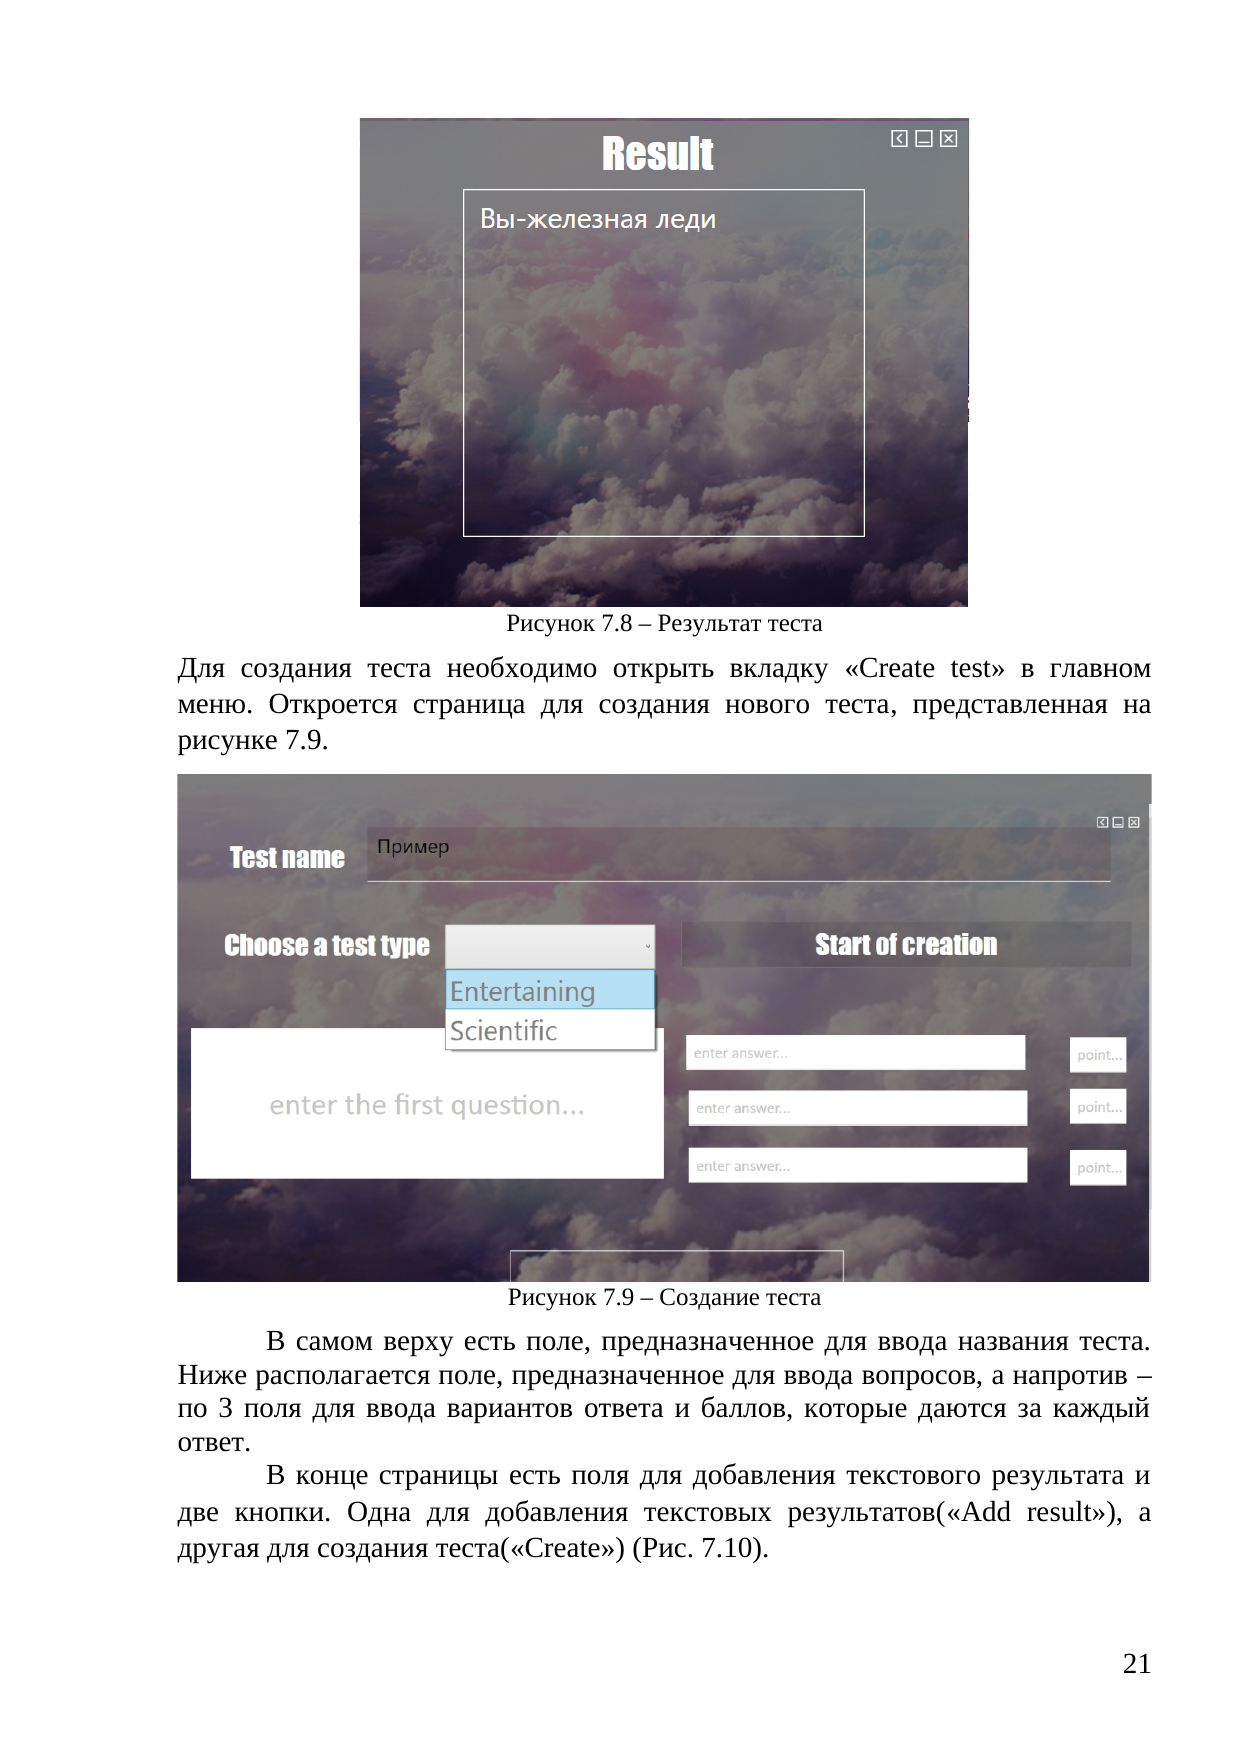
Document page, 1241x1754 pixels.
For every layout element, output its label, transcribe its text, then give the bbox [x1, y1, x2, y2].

text Для создания теста необходимо открыть вкладку «Create test» в главном меню. Откроется страница для создания нового теста, представленная на рисунке 7.9. [177, 650, 1152, 756]
picture [177, 774, 1152, 1282]
text В самом верху есть поле, предназначенное для ввода названия теста. Ниже располагается поле, предназначенное для ввода вопросов, а напротив – по 3 поля для ввода вариантов ответа и баллов, которые даются за каждый ответ. [177, 1323, 1152, 1457]
text Рисунок 7.8 – Результат теста [177, 608, 1152, 637]
text Рисунок 7.9 – Создание теста [177, 1282, 1152, 1311]
picture [359, 118, 970, 609]
text В конце страницы есть поля для добавления текстового результата и две кнопки. Одна для добавления текстовых результатов(«Add result»), а другая для создания теста(«Create») (Рис. 7.10). [177, 1457, 1152, 1563]
